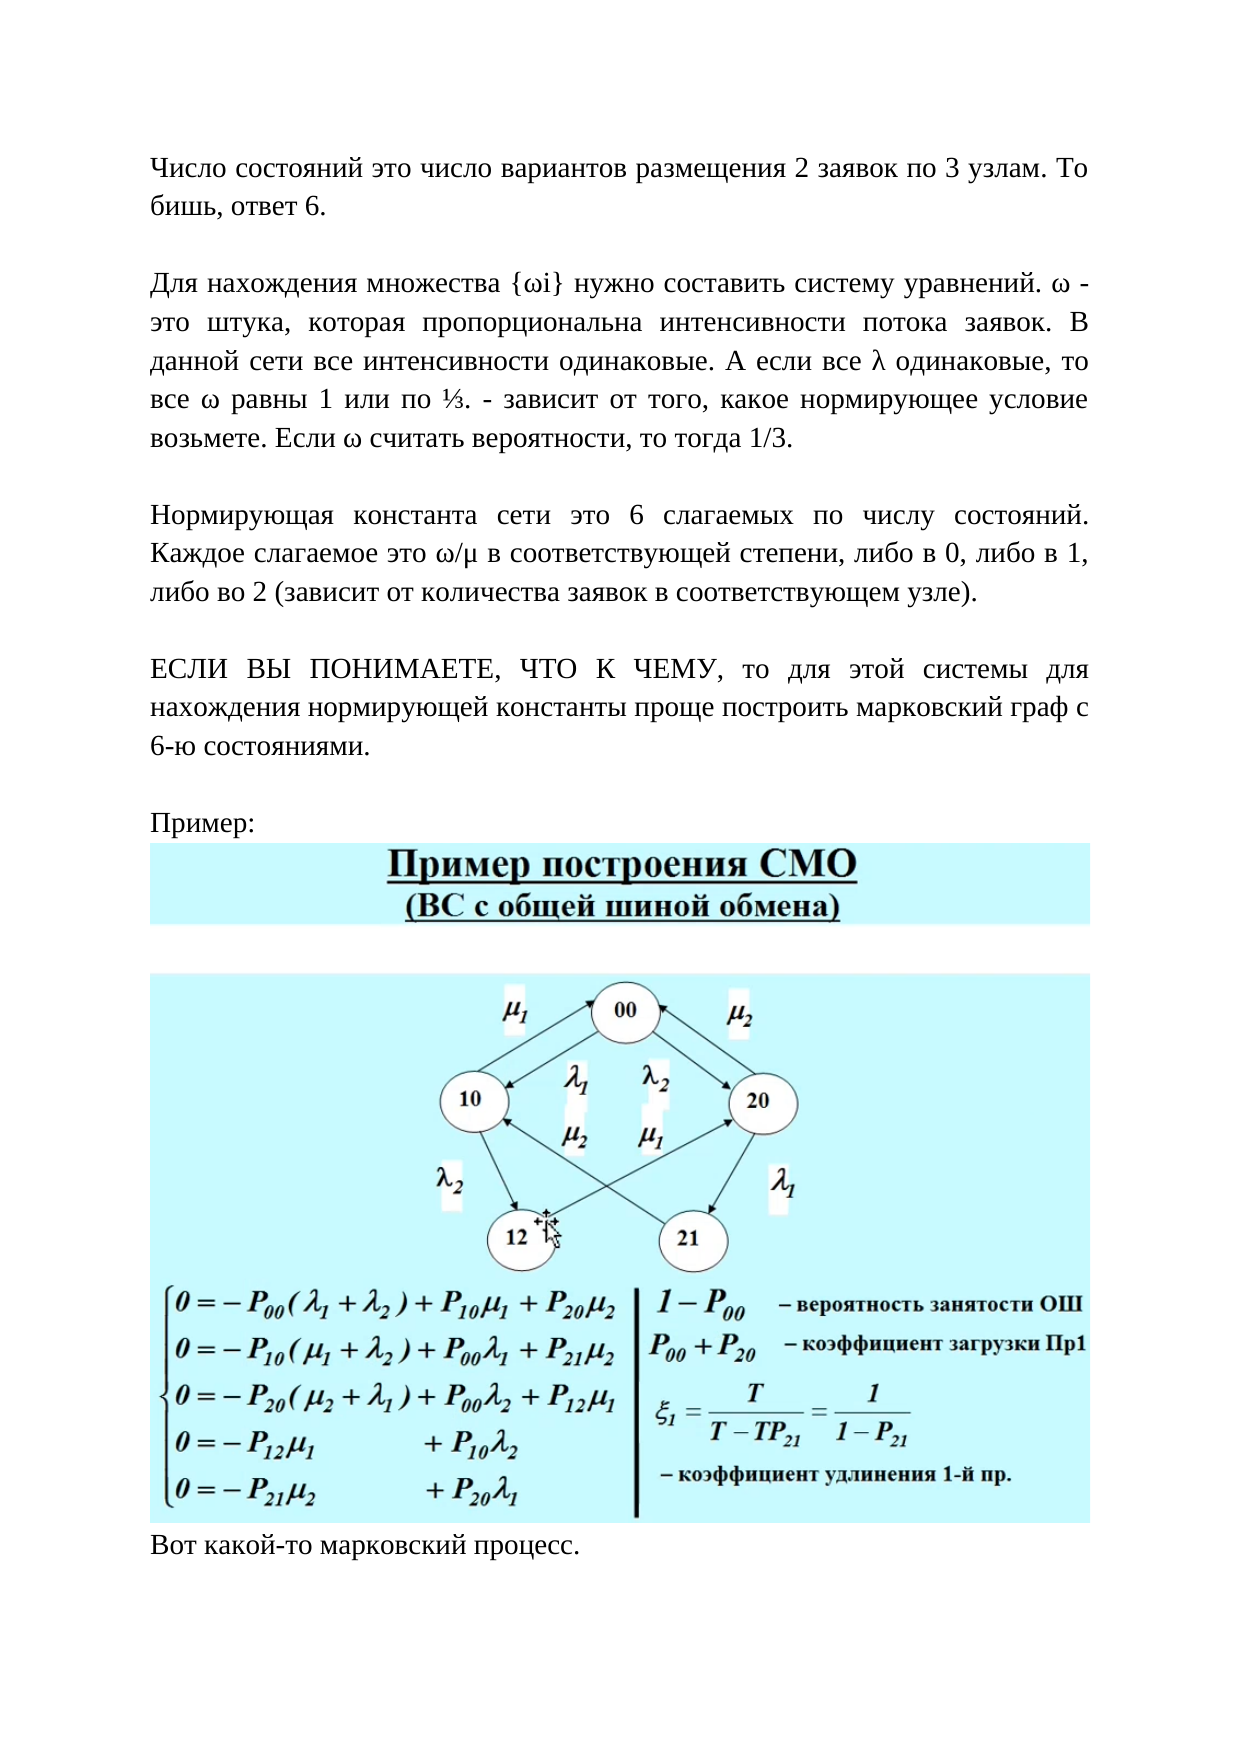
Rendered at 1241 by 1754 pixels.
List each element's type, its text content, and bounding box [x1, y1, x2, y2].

text Пример: [150, 805, 1090, 839]
text Для нахождения множества {ωi} нужно составить систему уравнений. ω - это штука, которая пропорциональна интенсивности потока заявок. В данной сети все интенсивности одинаковые. А если все λ одинаковые, то все ω равны 1 или по ⅓. - зависит от того, какое нормирующее условие возьмете. Если ω считать вероятности, то тогда 1/3. [150, 266, 1090, 453]
text Число состояний это число вариантов размещения 2 заявок по 3 узлам. То бишь, ответ 6. [150, 150, 1090, 222]
text ЕСЛИ ВЫ ПОНИМАЕТЕ, ЧТО К ЧЕМУ, то для этой системы для нахождения нормирующей константы проще построить марковский граф с 6-ю состояниями. [150, 651, 1090, 762]
text Нормирующая константа сети это 6 слагаемых по числу состояний. Каждое слагаемое это ω/μ в соответствующей степени, либо в 0, либо в 1, либо во 2 (зависит от количества заявок в соответствующем узле). [150, 497, 1090, 607]
text Вот какой-то марковский процесс. [150, 1527, 1090, 1560]
picture [150, 843, 1091, 1523]
